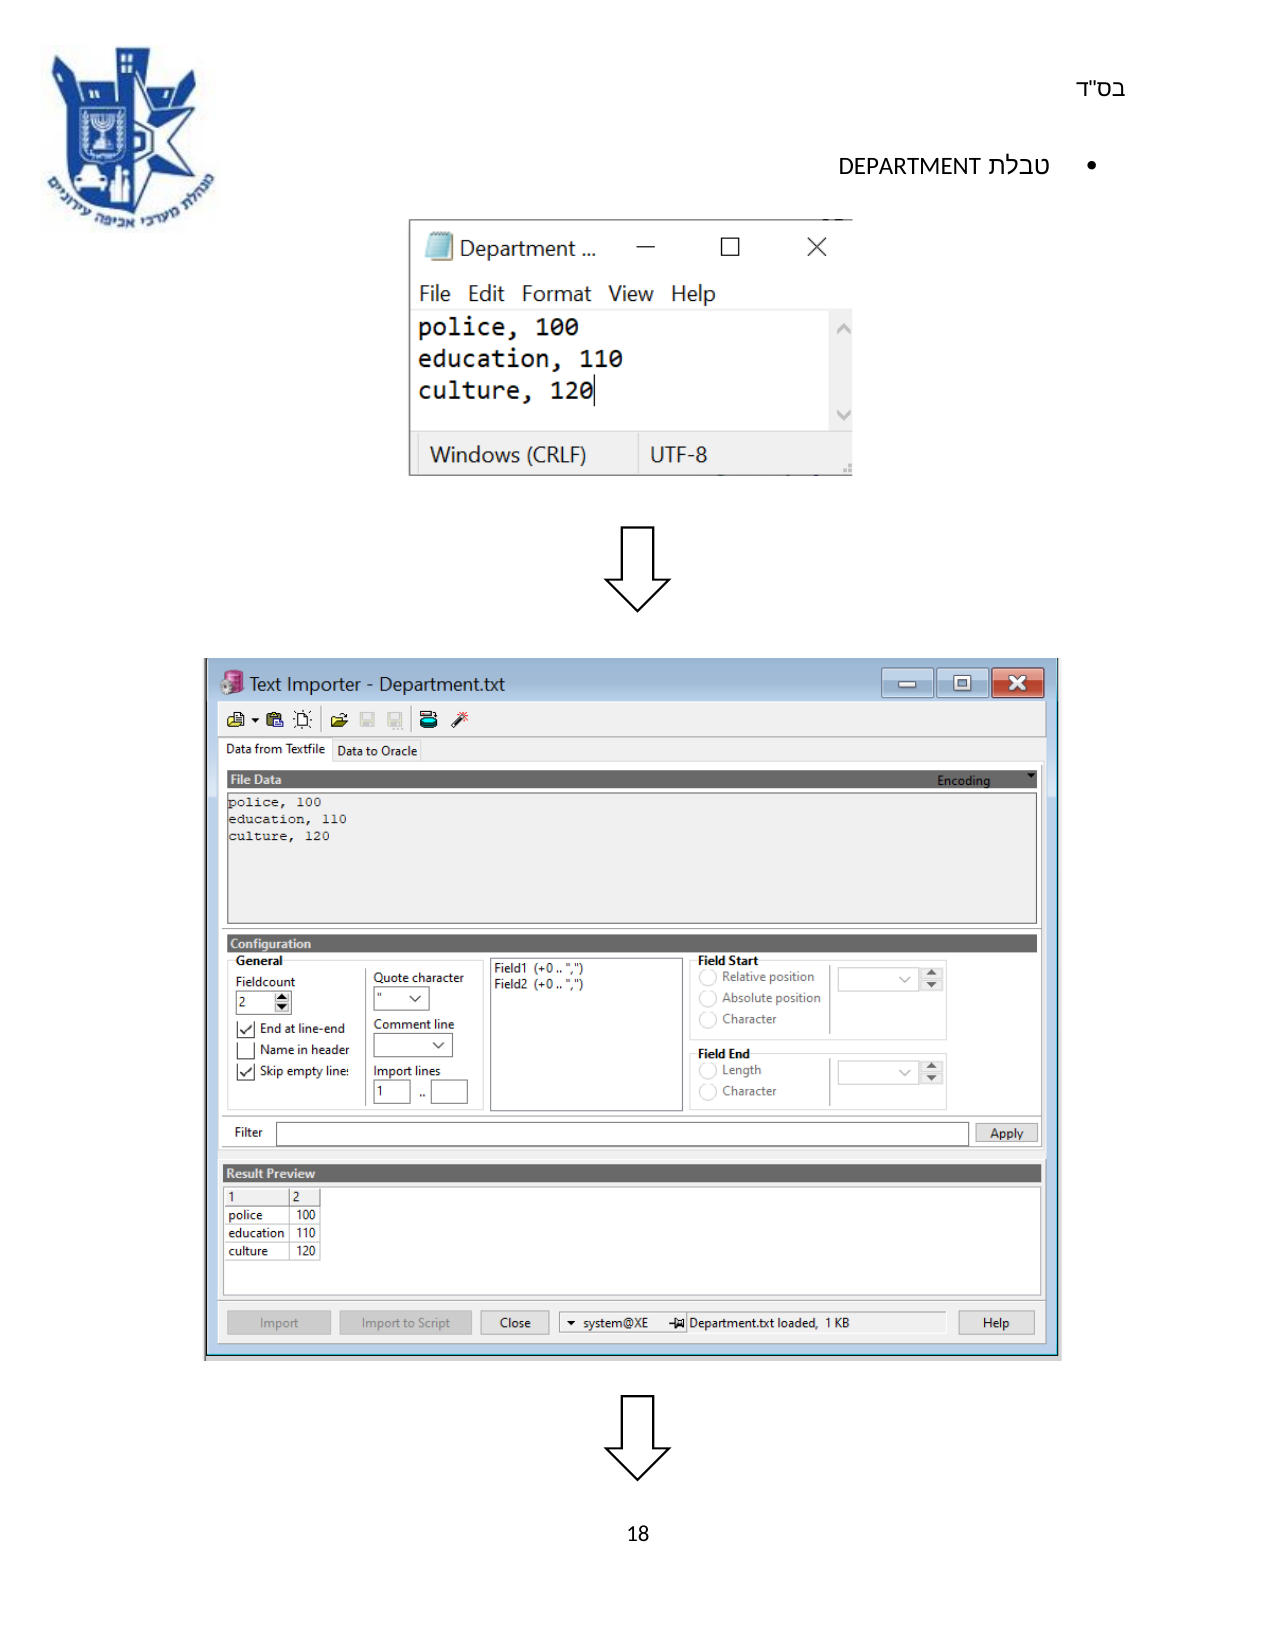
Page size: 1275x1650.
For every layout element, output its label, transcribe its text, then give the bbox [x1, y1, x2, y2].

picture [407, 219, 853, 476]
list טבלת DEPARTMENT [150, 150, 1087, 181]
picture [202, 658, 1062, 1361]
picture [40, 45, 221, 233]
